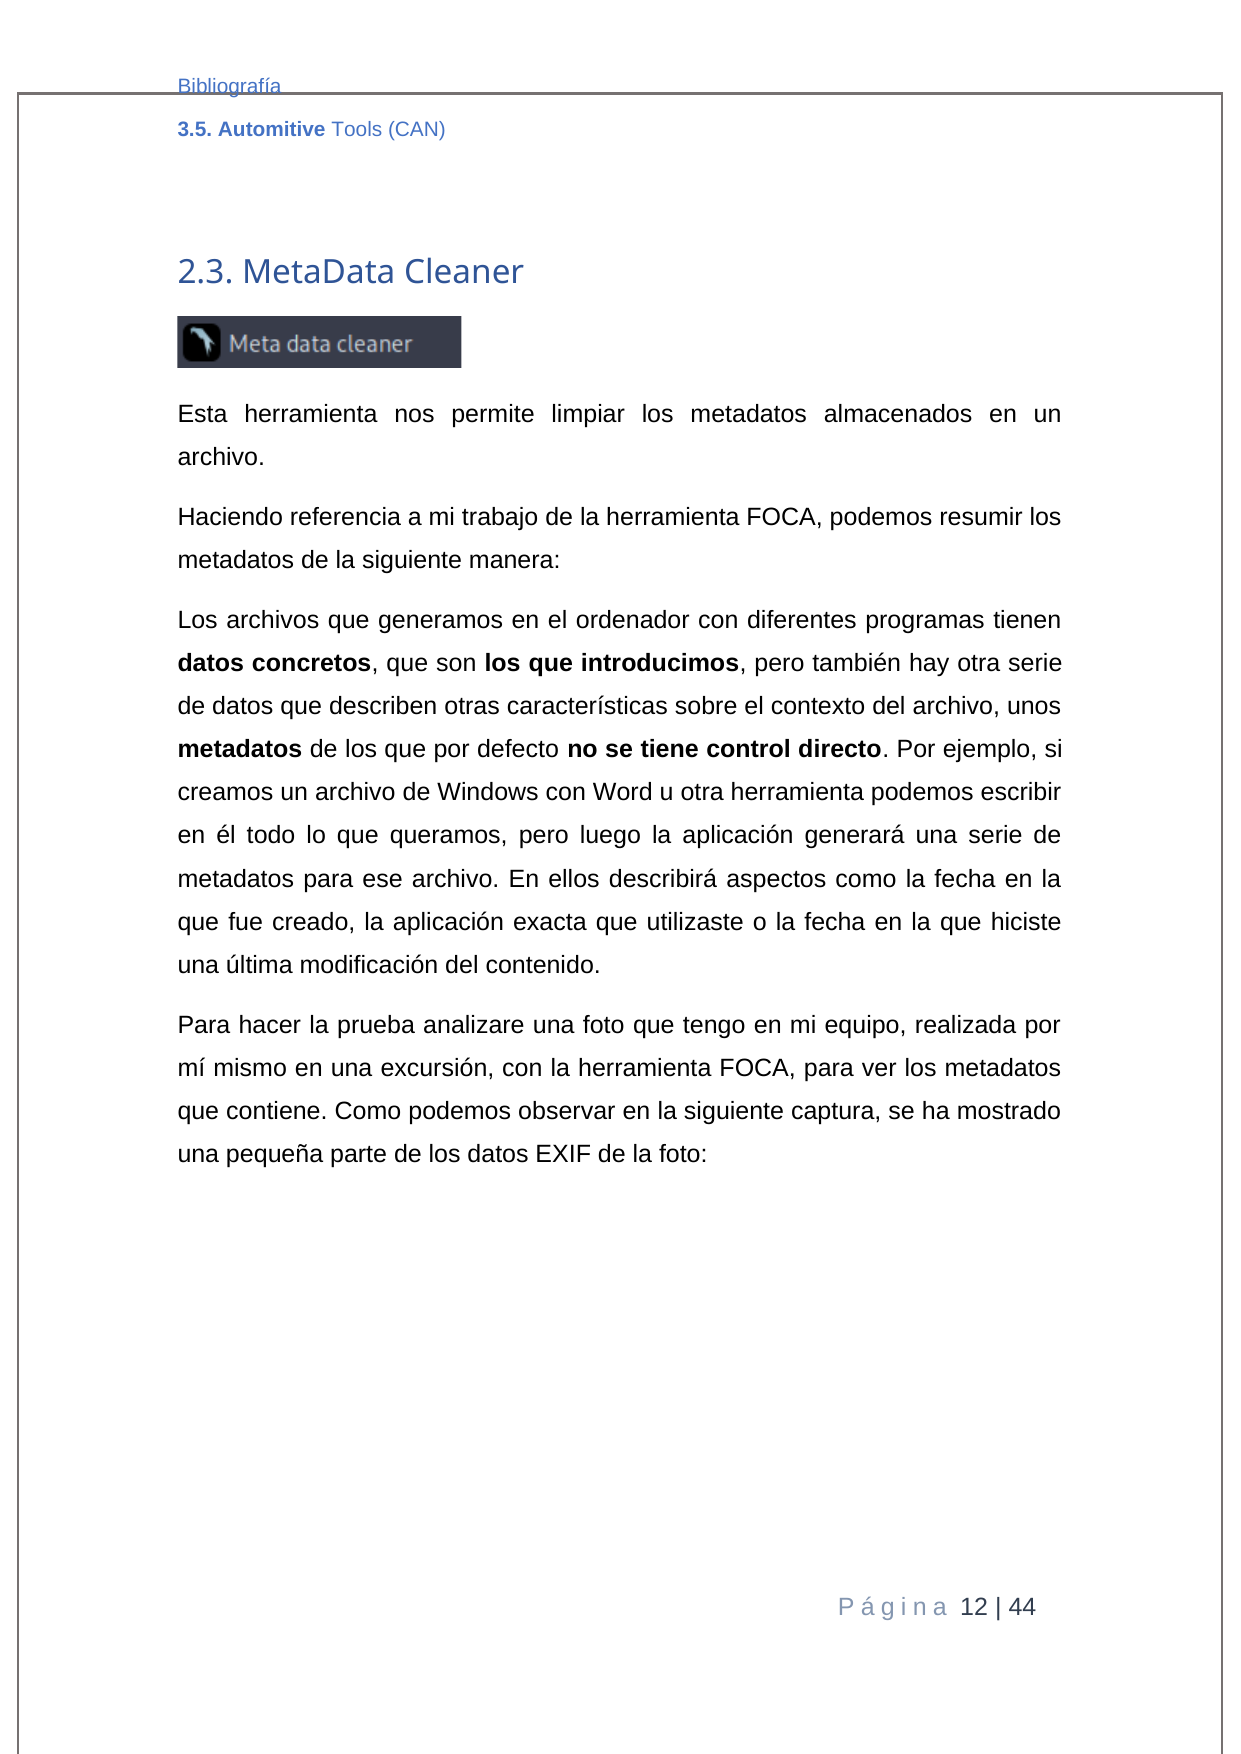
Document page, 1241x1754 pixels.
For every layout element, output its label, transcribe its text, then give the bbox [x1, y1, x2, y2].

subtitle 2.3. MetaData Cleaner [177, 248, 1063, 294]
picture [177, 316, 462, 368]
text Esta herramienta nos permite limpiar los metadatos almacenados en un archivo. [177, 399, 1063, 471]
text Haciendo referencia a mi trabajo de la herramienta FOCA, podemos resumir los metadatos de la siguiente manera: [177, 502, 1063, 574]
text Los archivos que generamos en el ordenador con diferentes programas tienen datos concretos, que son los que introducimos, pero también hay otra serie de datos que describen otras características sobre el contexto del archivo, unos metadatos de los que por defecto no se tiene control directo. Por ejemplo, si creamos un archivo de Windows con Word u otra herramienta podemos escribir en él todo lo que queramos, pero luego la aplicación generará una serie de metadatos para ese archivo. En ellos describirá aspectos como la fecha en la que fue creado, la aplicación exacta que utilizaste o la fecha en la que hiciste una última modificación del contenido. [177, 605, 1063, 979]
text Para hacer la prueba analizare una foto que tengo en mi equipo, realizada por mí mismo en una excursión, con la herramienta FOCA, para ver los metadatos que contiene. Como podemos observar en la siguiente captura, se ha mostrado una pequeña parte de los datos EXIF de la foto: [177, 1010, 1063, 1168]
